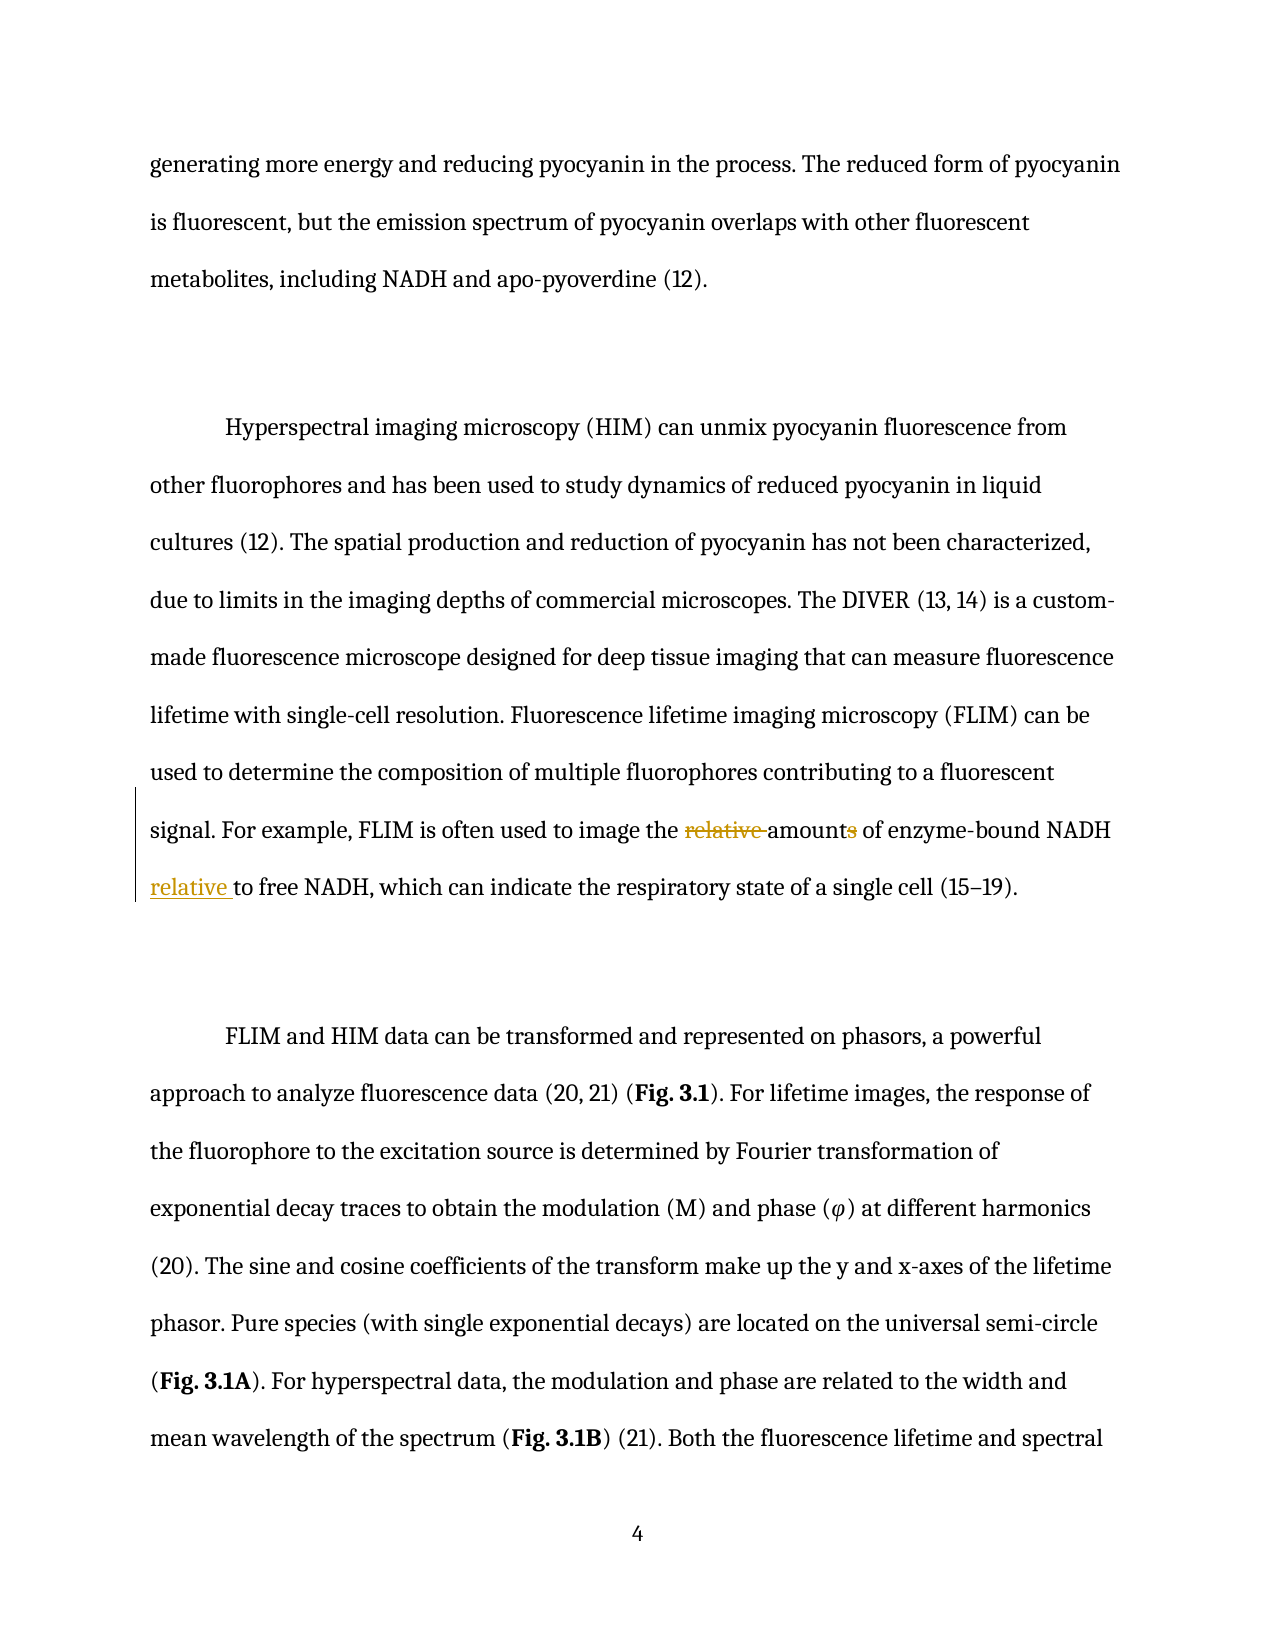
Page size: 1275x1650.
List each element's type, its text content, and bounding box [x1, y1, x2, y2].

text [150, 150, 1125, 294]
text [150, 1022, 1125, 1453]
text Hyperspectral imaging microscopy (HIM) can unmix pyocyanin fluorescence from other fluorophores and has been used to study dynamics of reduced pyocyanin in liquid cultures (12). The spatial production and reduction of pyocyanin has not been characterized, due to limits in the imaging depths of commercial microscopes. The DIVER (13, 14) is a custom-made fluorescence microscope designed for deep tissue imaging that can measure fluorescence lifetime with single-cell resolution. Fluorescence lifetime imaging microscopy (FLIM) can be used to determine the composition of multiple fluorophores contributing to a fluorescent signal. For example, FLIM is often used to image the amount of enzyme-bound NADH to free NADH, which can indicate the respiratory state of a single cell (15–19). [150, 413, 1125, 902]
